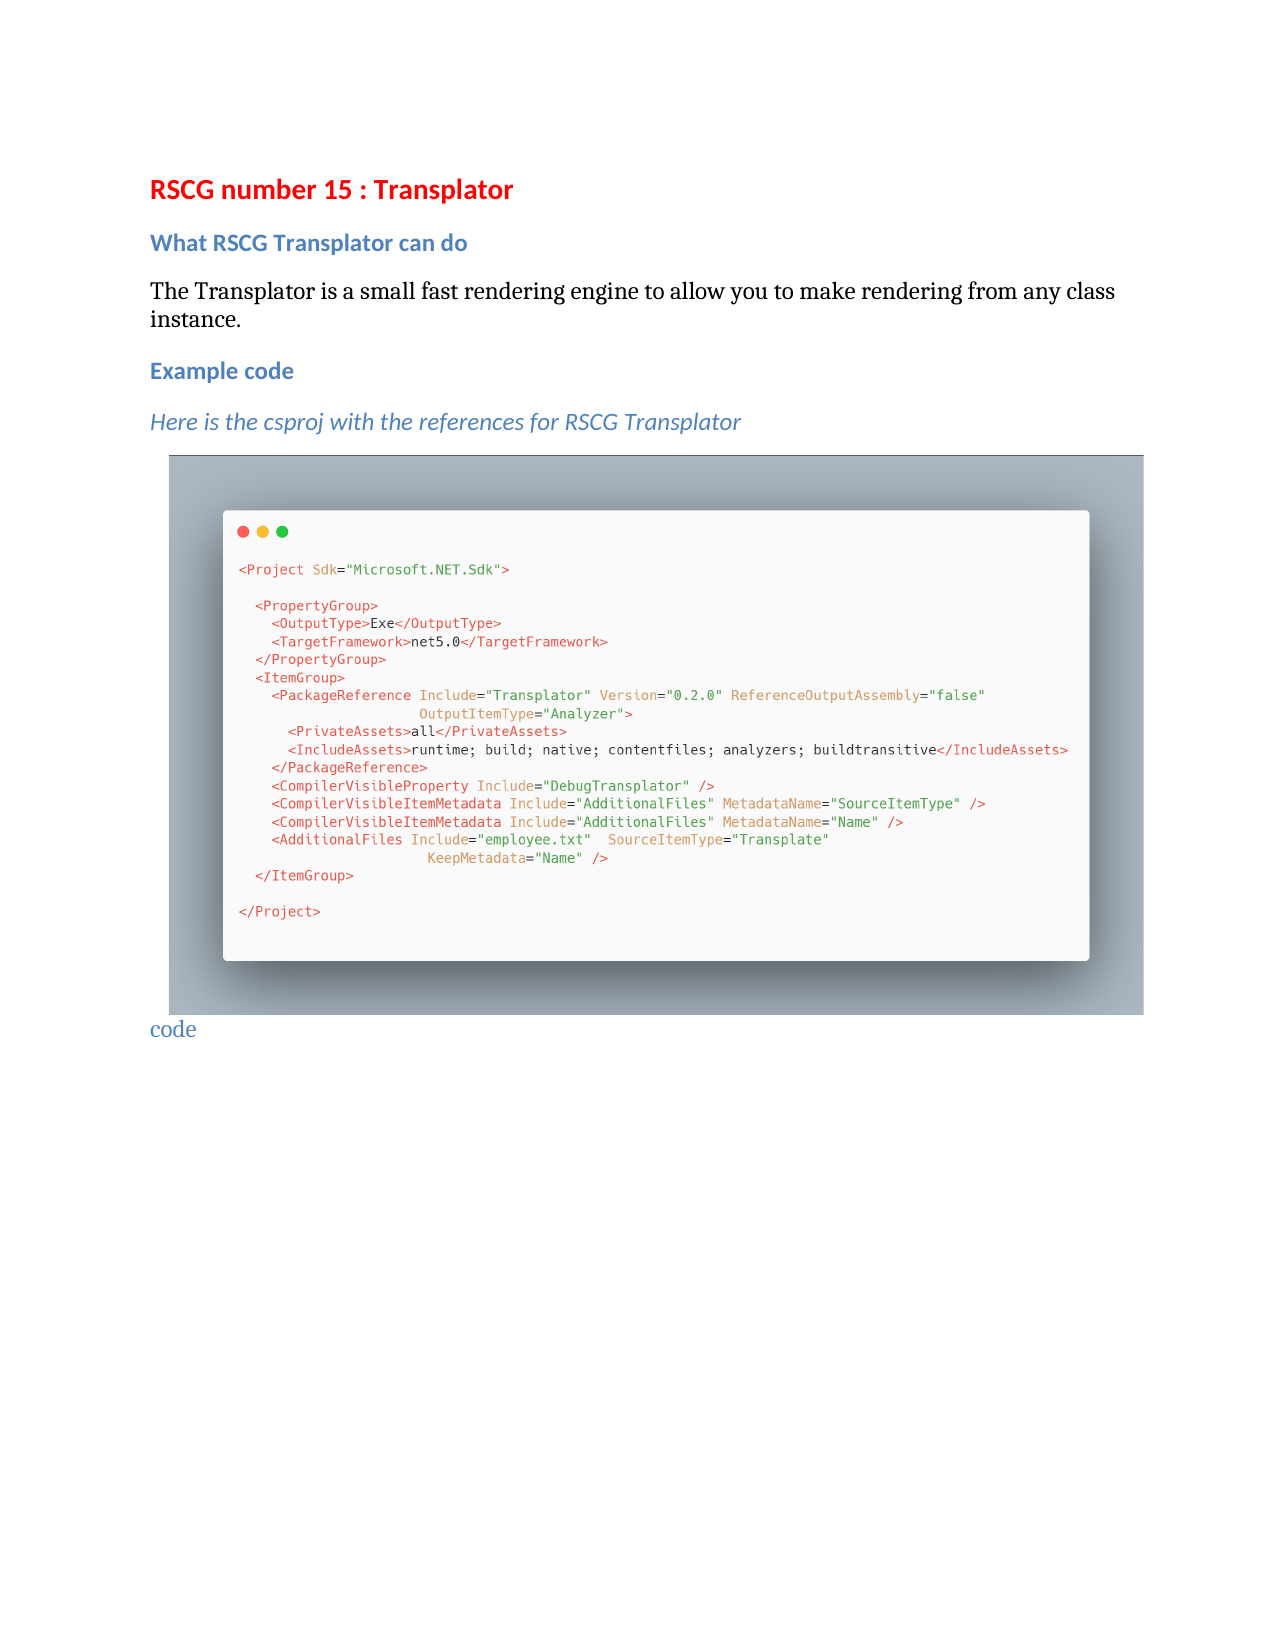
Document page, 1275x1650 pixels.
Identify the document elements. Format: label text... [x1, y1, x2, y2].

subtitle Example code [150, 355, 1125, 385]
subtitle Here is the csproj with the references for RSCG Transplator [150, 406, 1125, 437]
text The Transplator is a small fast rendering engine to allow you to make rendering from any class instance. [150, 277, 1125, 334]
subtitle What RSCG Transplator can do [150, 227, 1125, 258]
picture [168, 455, 1144, 1015]
subtitle RSCG number 15 : Transplator [150, 171, 1125, 206]
